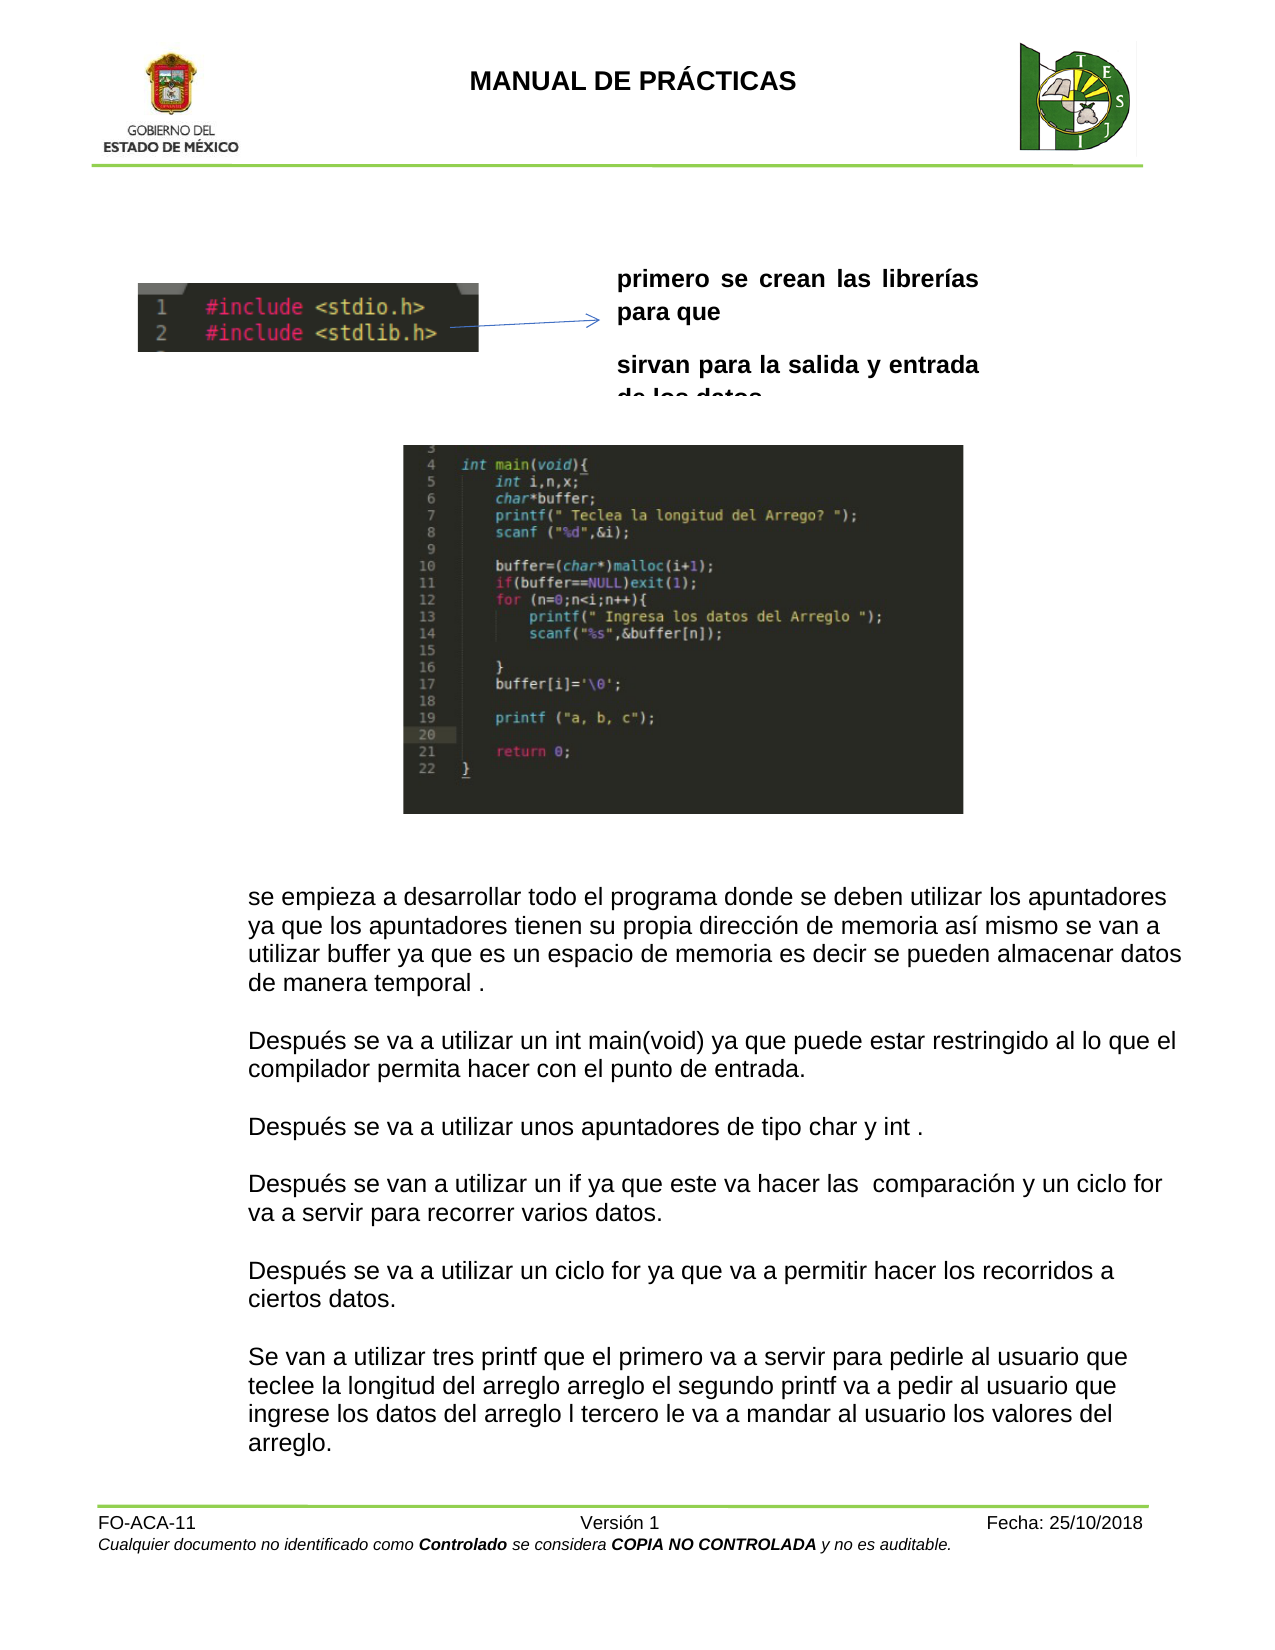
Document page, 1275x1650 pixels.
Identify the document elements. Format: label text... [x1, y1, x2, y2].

text Después se van a utilizar un if ya que este va hacer las comparación y un ciclo for va a servir para recorrer varios datos. [248, 1169, 1183, 1227]
picture [403, 445, 964, 814]
picture [1018, 41, 1137, 157]
text Se van a utilizar tres printf que el primero va a servir para pedirle al usuario que teclee la longitud del arreglo arreglo el segundo printf va a pedir al usuario que ingrese los datos del arreglo l tercero le va a mandar al usuario los valores del arreglo. [248, 1342, 1183, 1457]
text Después se va a utilizar un int main(void) ya que puede estar restringido al lo que el compilador permita hacer con el punto de entrada. [248, 1026, 1183, 1083]
text se empieza a desarrollar todo el programa donde se deben utilizar los apuntadores ya que los apuntadores tienen su propia dirección de memoria así mismo se van a utilizar buffer ya que es un espacio de memoria es decir se pueden almacenar datos de manera temporal . [248, 882, 1183, 997]
picture [95, 42, 241, 161]
text Después se va a utilizar unos apuntadores de tipo char y int . [248, 1112, 1183, 1141]
text Después se va a utilizar un ciclo for ya que va a permitir hacer los recorridos a ciertos datos. [248, 1256, 1183, 1313]
picture [137, 283, 479, 352]
